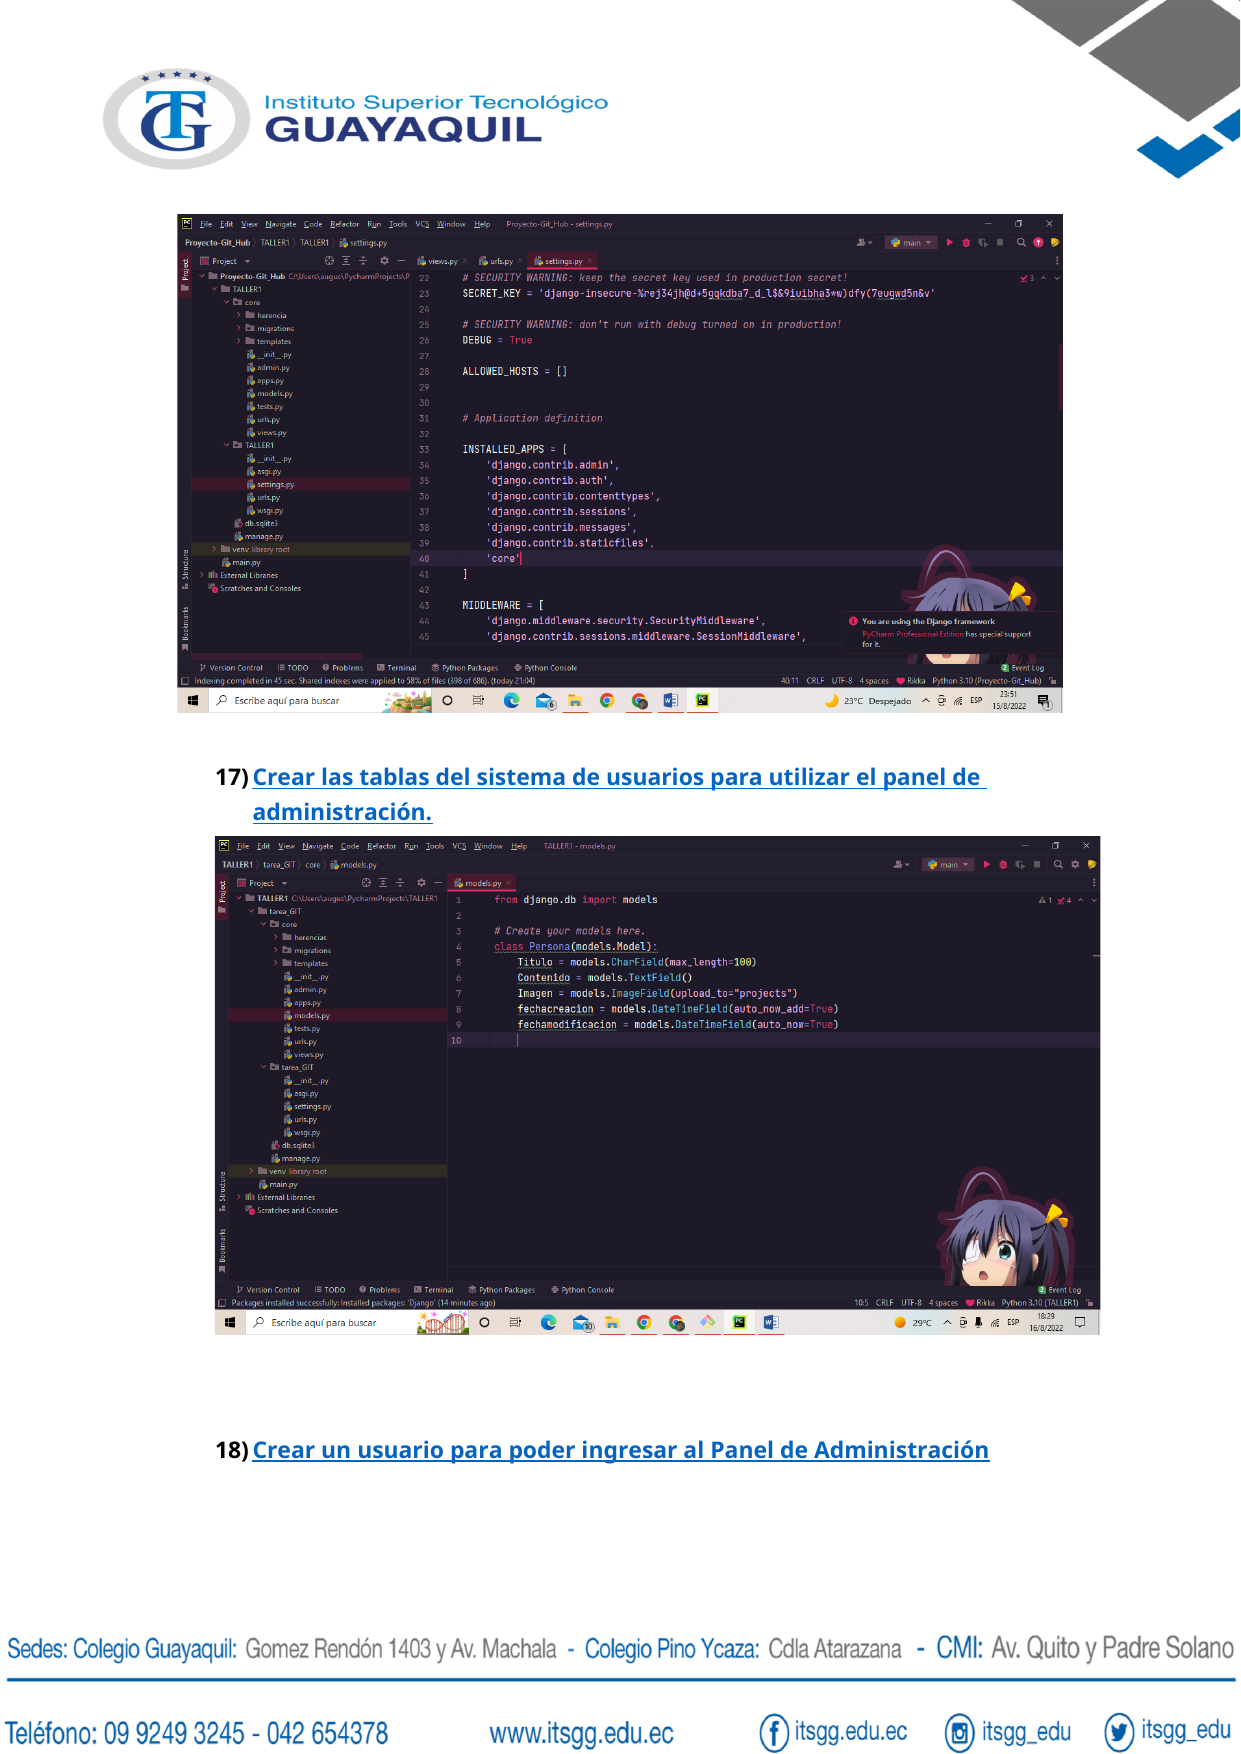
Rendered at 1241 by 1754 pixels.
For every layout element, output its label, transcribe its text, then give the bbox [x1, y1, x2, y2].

picture [3, 1633, 1237, 1754]
list Crear las tablas del sistema de usuarios para utilizar el panel de administración. [215, 761, 1063, 827]
picture [214, 836, 1101, 1335]
picture [177, 214, 1063, 713]
picture [101, 0, 1241, 179]
list Crear un usuario para poder ingresar al Panel de Administración [215, 1434, 1063, 1465]
